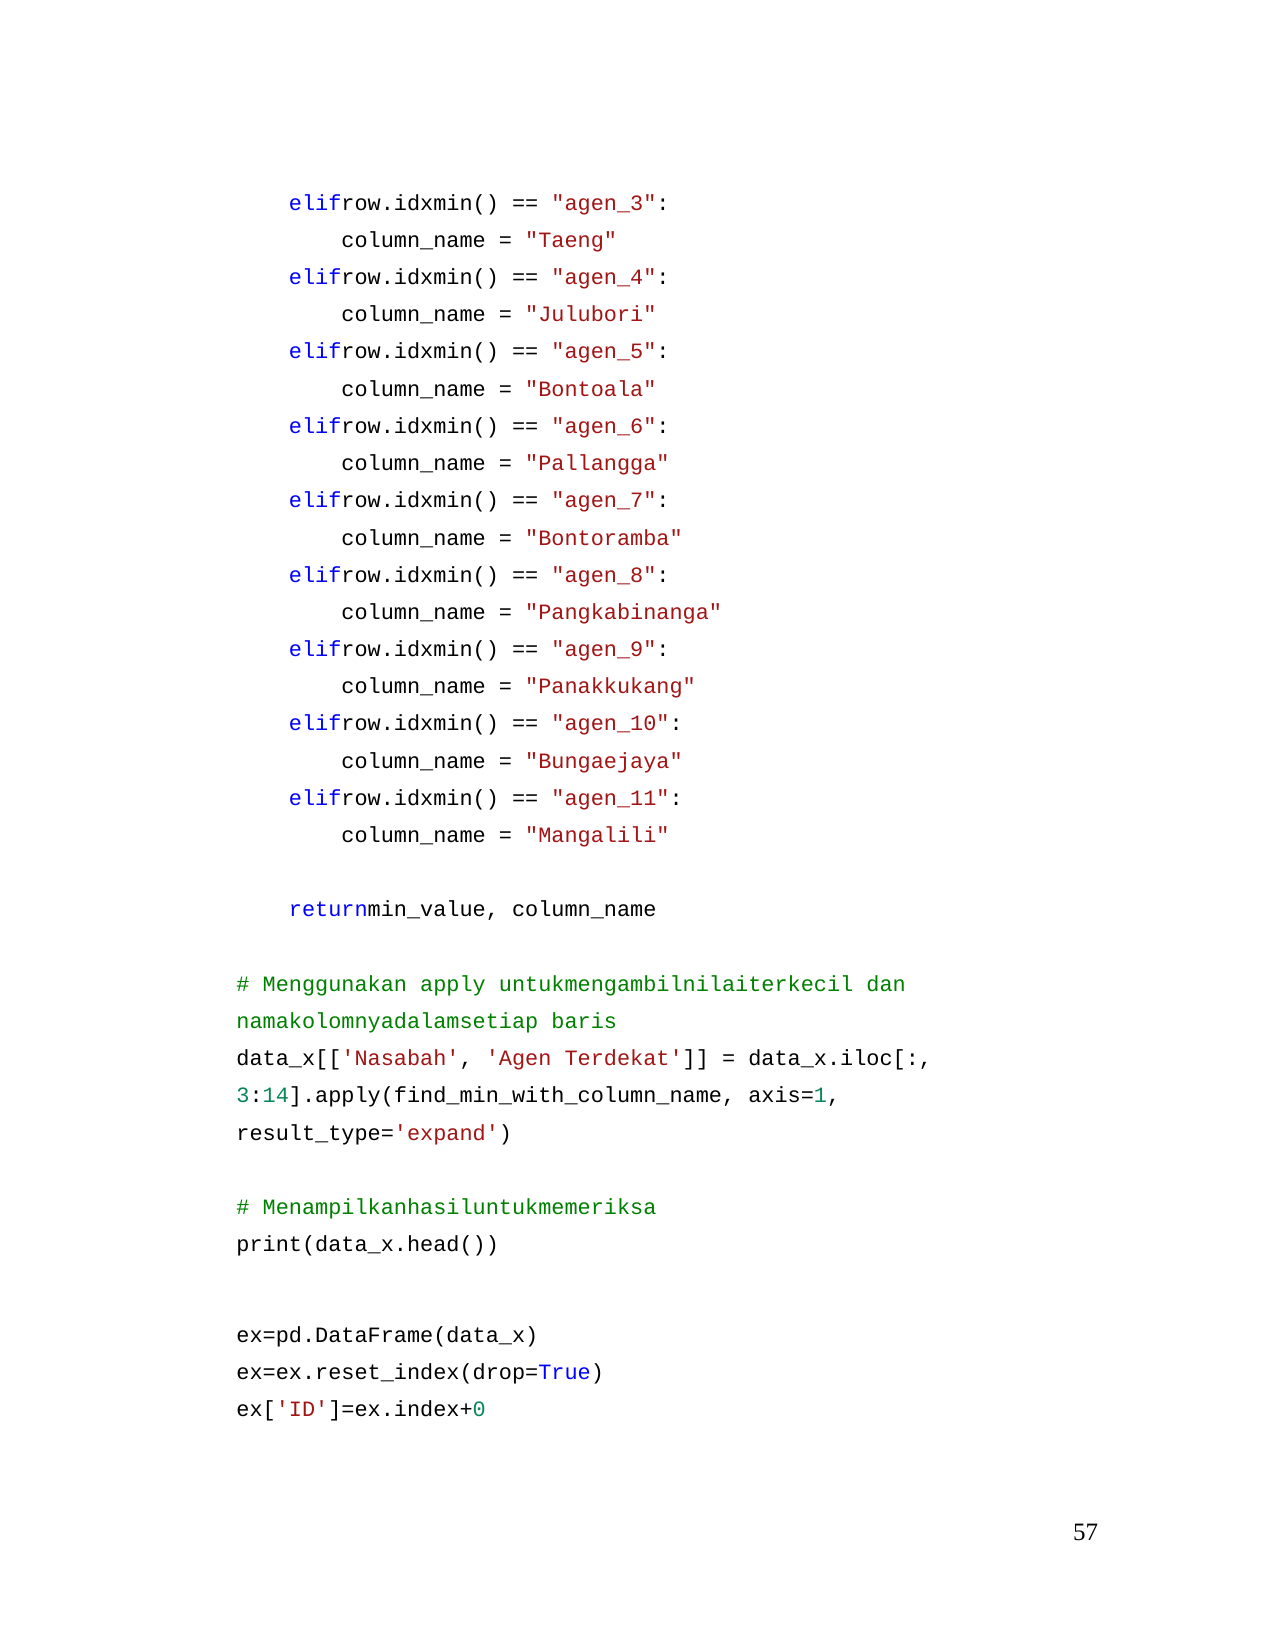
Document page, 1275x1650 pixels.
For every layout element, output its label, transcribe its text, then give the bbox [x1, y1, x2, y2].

text elifrow.idxmin() == "agen_3": [236, 192, 1098, 217]
text elifrow.idxmin() == "agen_8": [236, 564, 1098, 589]
text column_name = "Bungaejaya" [236, 750, 1098, 774]
text elifrow.idxmin() == "agen_11": [236, 787, 1098, 812]
text elifrow.idxmin() == "agen_10": [236, 713, 1098, 737]
text returnmin_value, column_name [236, 898, 1098, 923]
text ex['ID']=ex.index+0 [236, 1399, 1098, 1423]
text elifrow.idxmin() == "agen_4": [236, 266, 1098, 291]
text elifrow.idxmin() == "agen_7": [236, 489, 1098, 514]
text print(data_x.head()) [236, 1233, 1098, 1258]
text column_name = "Bontoala" [236, 378, 1098, 403]
text # Menggunakan apply untukmengambilnilaiterkecil dan namakolomnyadalamsetiap baris [236, 973, 1098, 1035]
text column_name = "Pangkabinanga" [236, 601, 1098, 626]
text ex=ex.reset_index(drop=True) [236, 1361, 1098, 1386]
text elifrow.idxmin() == "agen_9": [236, 638, 1098, 663]
text column_name = "Pallangga" [236, 452, 1098, 477]
text # Menampilkanhasiluntukmemeriksa [236, 1196, 1098, 1221]
text data_x[['Nasabah', 'Agen Terdekat']] = data_x.iloc[:, 3:14].apply(find_min_with_column_name, axis=1, result_type='expand') [236, 1047, 1098, 1146]
text column_name = "Panakkukang" [236, 675, 1098, 700]
text elifrow.idxmin() == "agen_6": [236, 415, 1098, 440]
text column_name = "Mangalili" [236, 824, 1098, 849]
text ex=pd.DataFrame(data_x) [236, 1324, 1098, 1349]
text column_name = "Bontoramba" [236, 527, 1098, 551]
text column_name = "Taeng" [236, 229, 1098, 254]
text column_name = "Julubori" [236, 303, 1098, 328]
text elifrow.idxmin() == "agen_5": [236, 341, 1098, 366]
